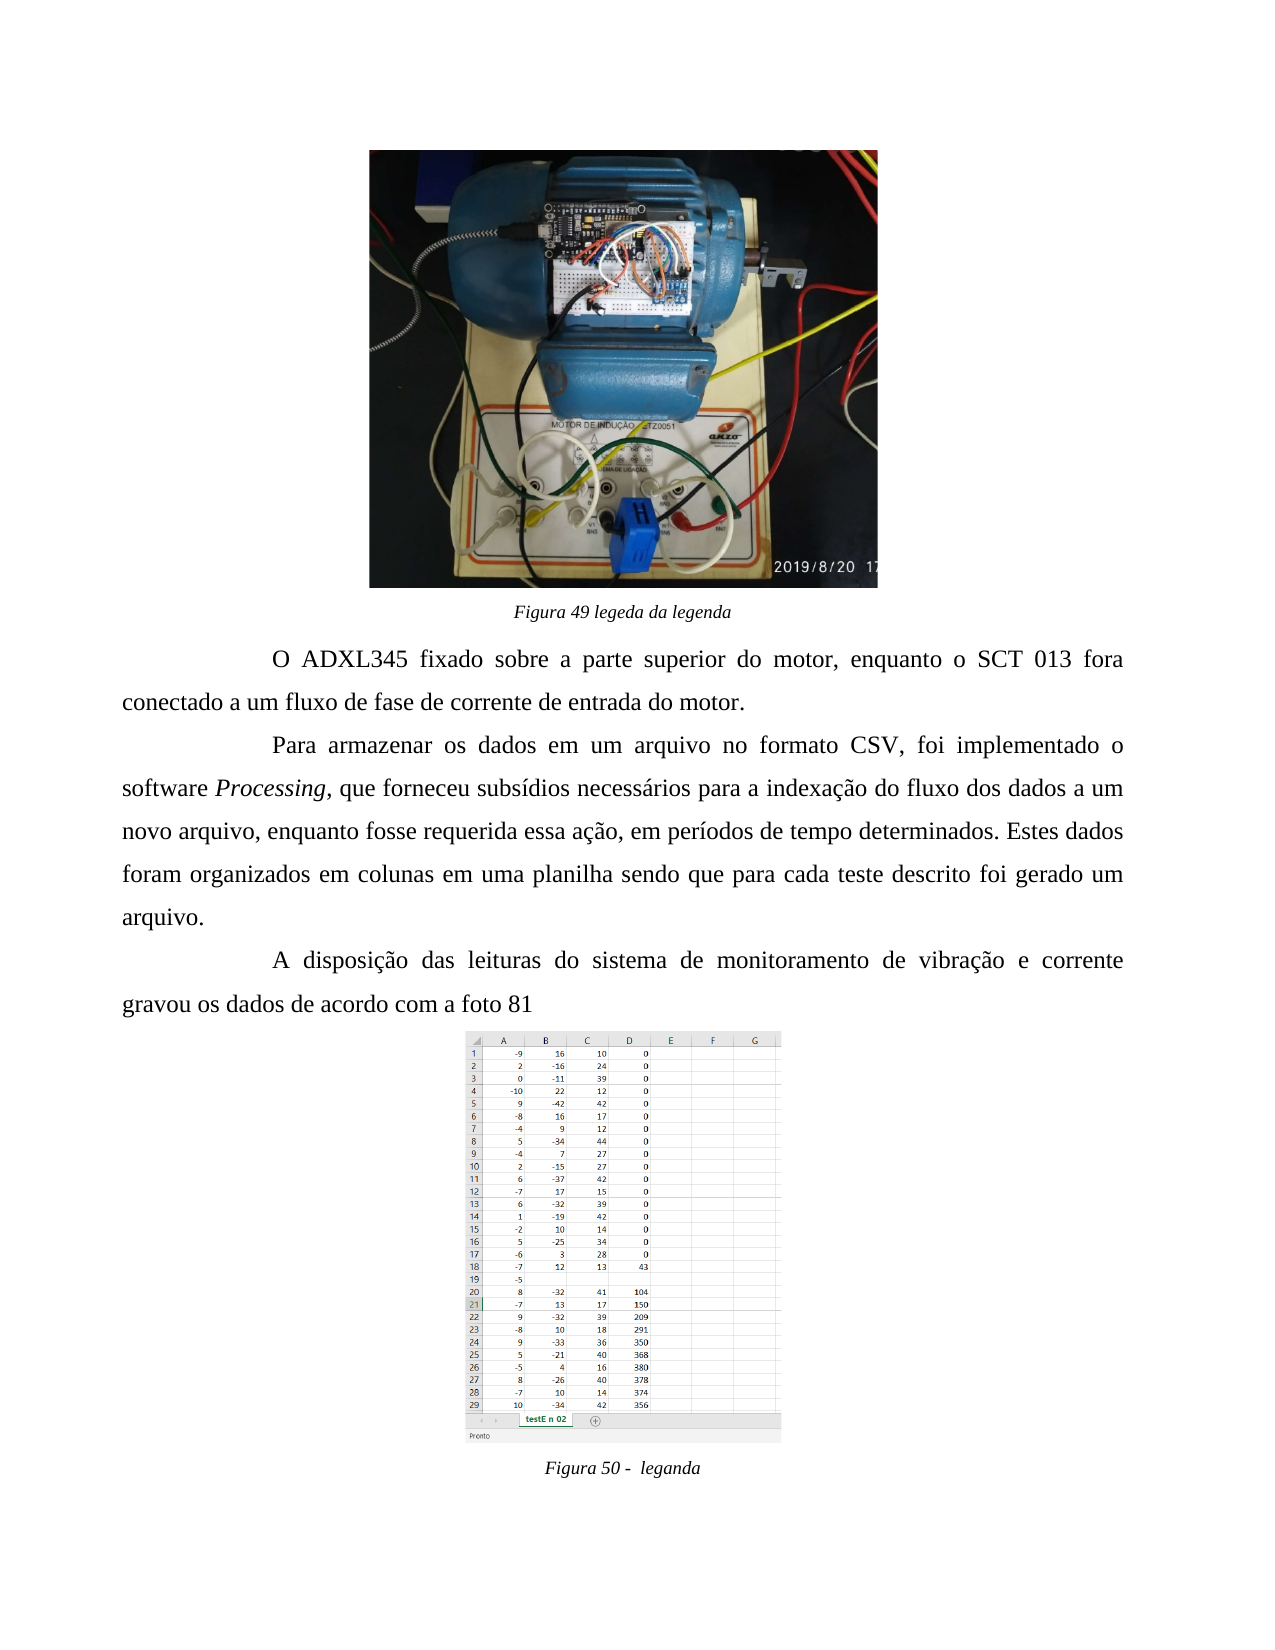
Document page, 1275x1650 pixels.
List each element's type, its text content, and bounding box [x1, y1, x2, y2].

list Para armazenar os dados em um arquivo no formato CSV, foi implementado o software Processing, que forneceu subsídios necessários para a indexação do fluxo dos dados a um novo arquivo, enquanto fosse requerida essa ação, em períodos de tempo determinados. Estes dados foram organizados em colunas em uma planilha sendo que para cada teste descrito foi gerado um arquivo. [122, 730, 1125, 931]
picture [369, 150, 878, 588]
text Figura 49 legeda da legenda [122, 601, 1125, 623]
list O ADXL345 fixado sobre a parte superior do motor, enquanto o SCT 013 fora conectado a um fluxo de fase de corrente de entrada do motor. [122, 644, 1125, 716]
picture [465, 1031, 782, 1443]
text Figura 50 - leganda [122, 1457, 1125, 1478]
list A disposição das leituras do sistema de monitoramento de vibração e corrente gravou os dados de acordo com a foto 81 [122, 946, 1125, 1017]
